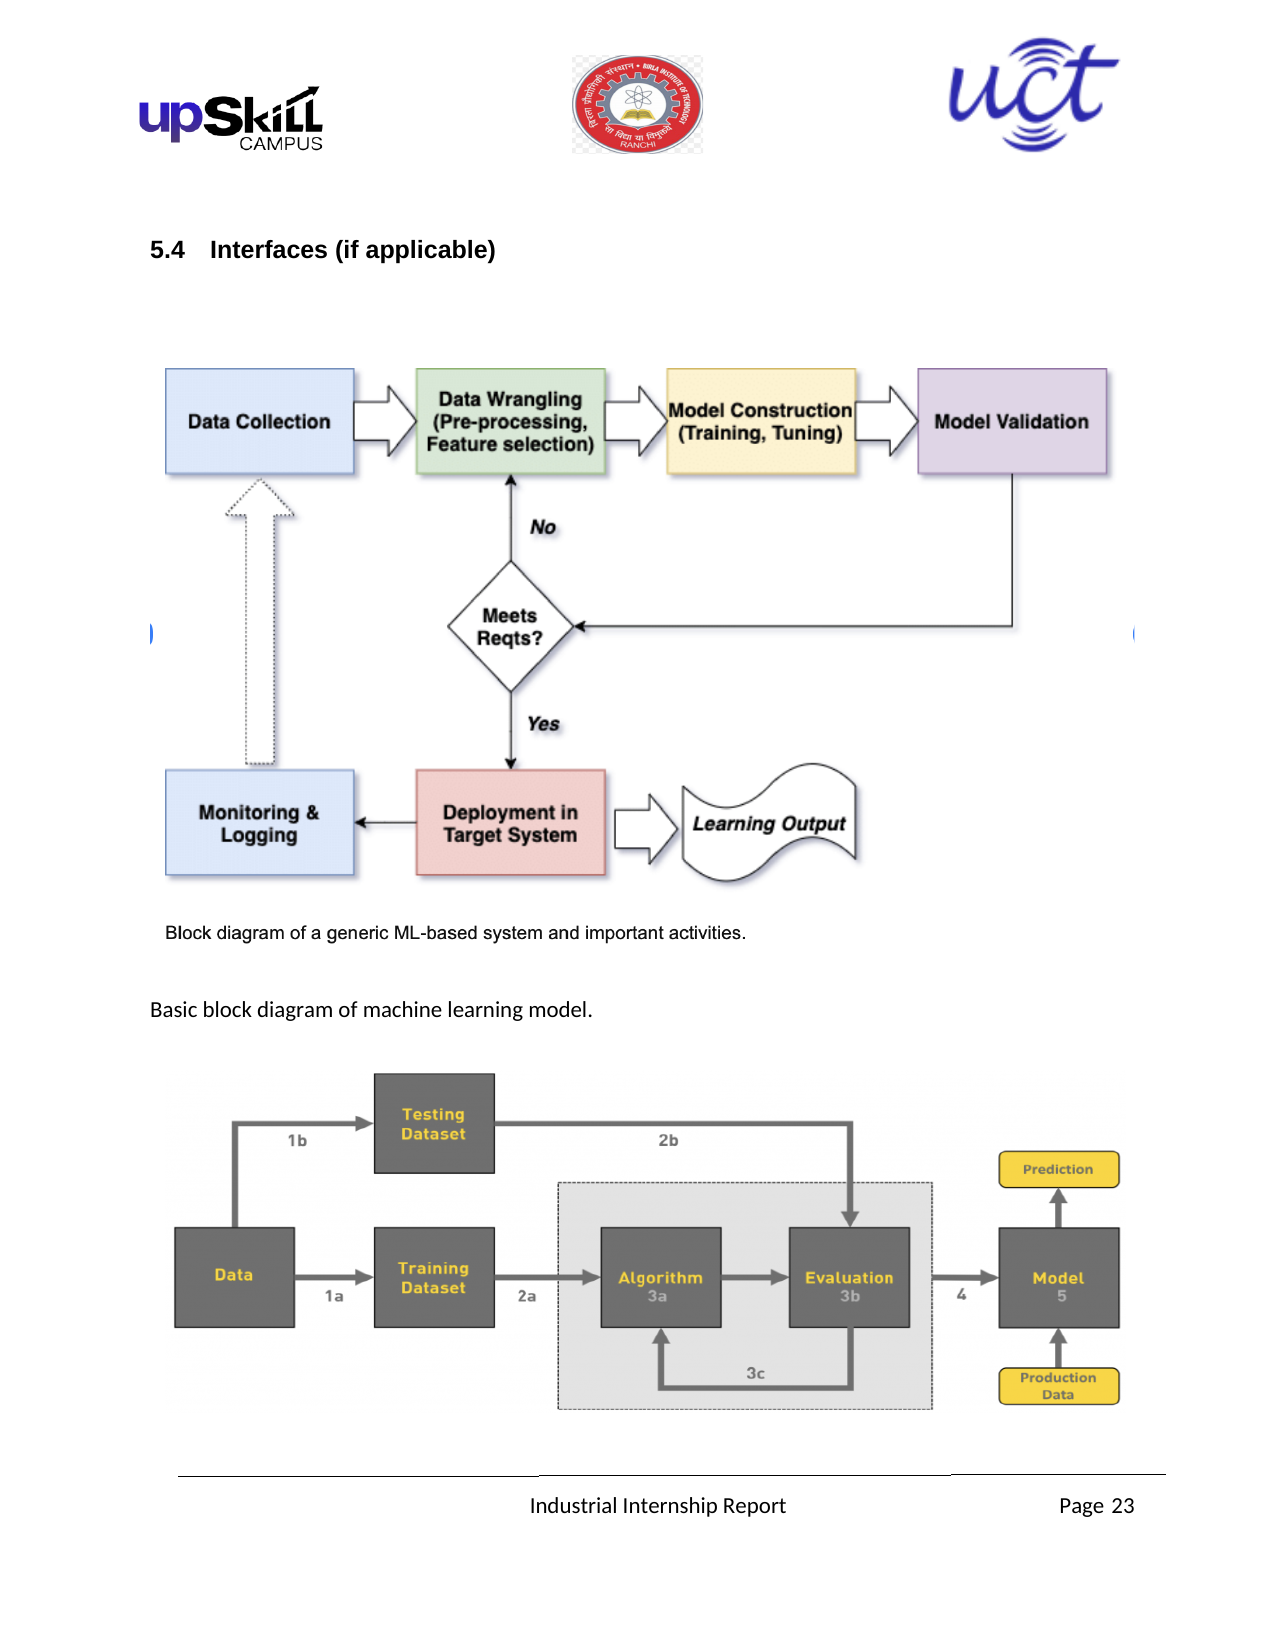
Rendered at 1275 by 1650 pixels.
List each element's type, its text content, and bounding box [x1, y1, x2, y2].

picture [946, 28, 1125, 154]
picture [108, 73, 354, 154]
picture [572, 55, 704, 154]
subtitle Interfaces (if applicable) [150, 238, 1134, 263]
text Basic block diagram of machine learning model. [150, 966, 1134, 1023]
picture [150, 1031, 1135, 1464]
picture [150, 341, 1135, 966]
